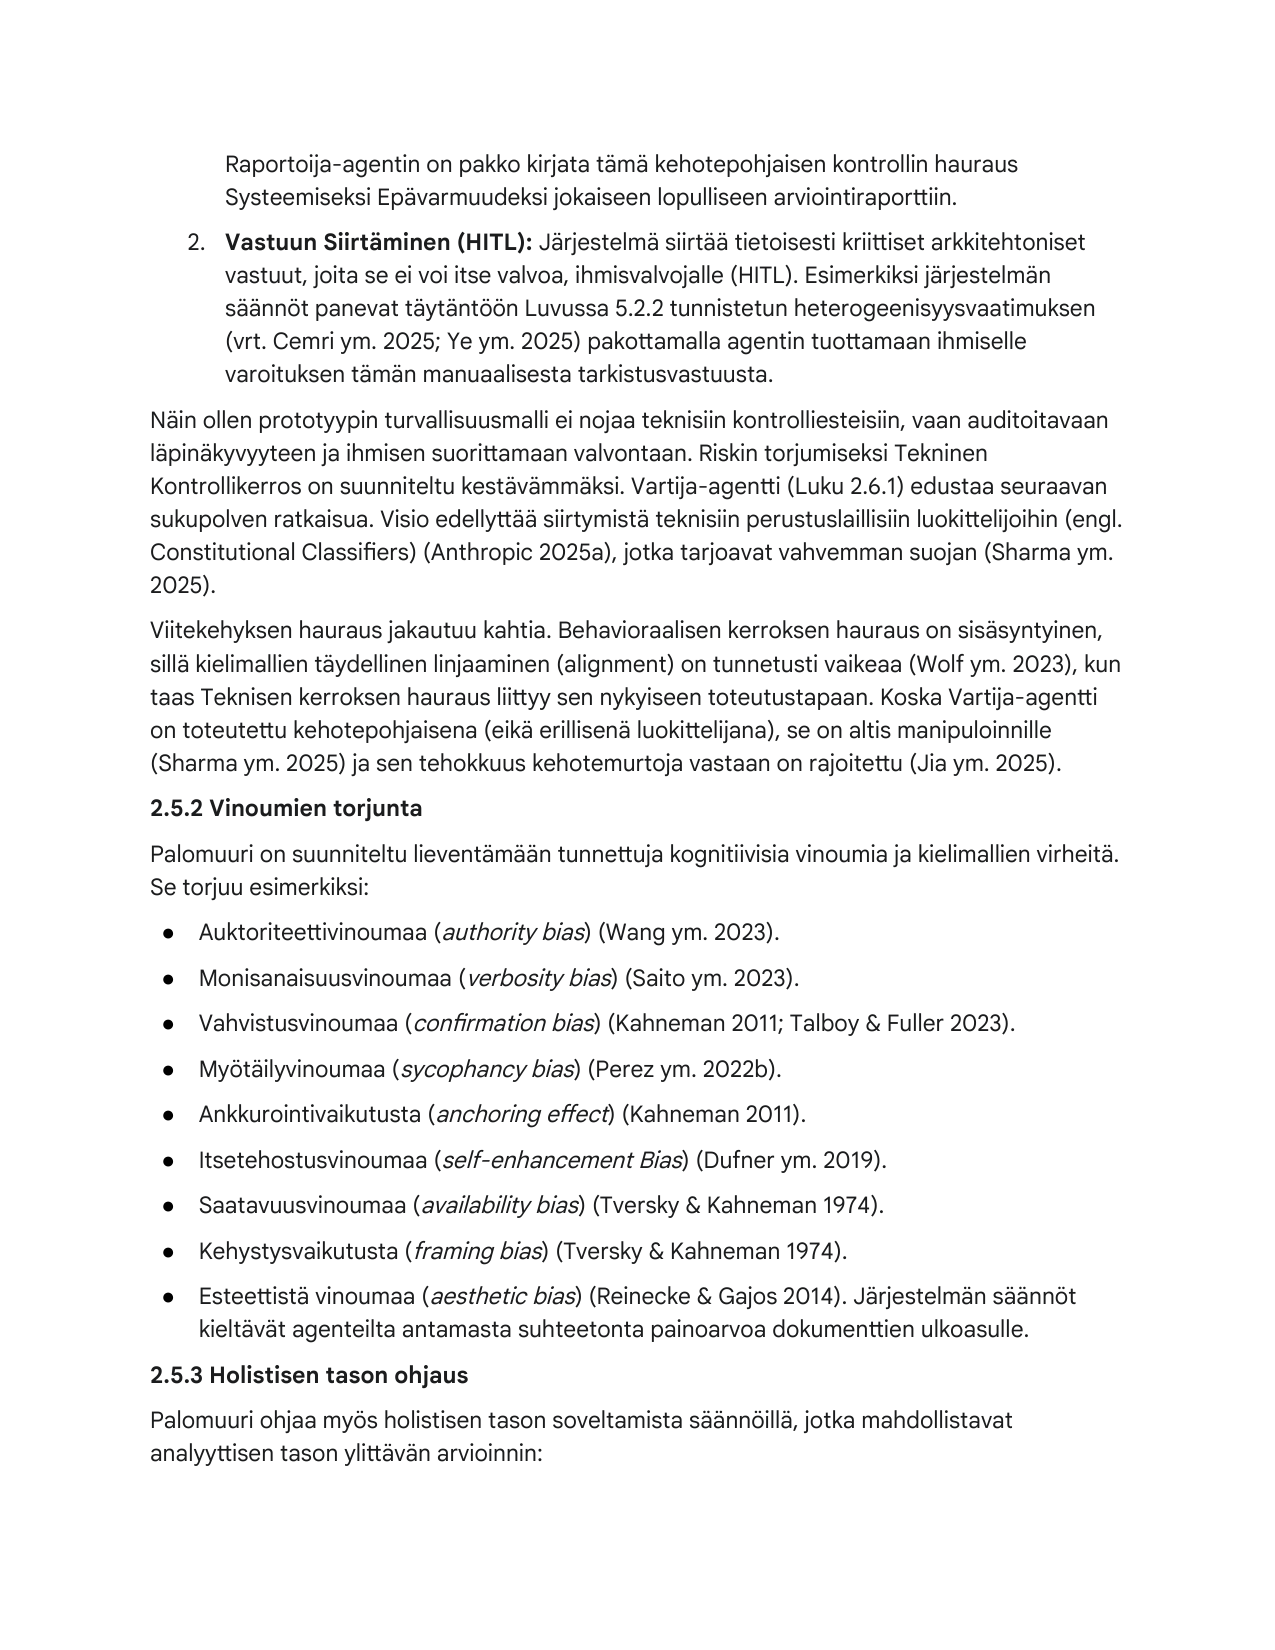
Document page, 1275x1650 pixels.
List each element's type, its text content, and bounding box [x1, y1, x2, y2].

list Kehystysvaikutusta (framing bias) (Tversky & Kahneman 1974). [161, 1237, 1125, 1266]
list Myötäilyvinoumaa (sycophancy bias) (Perez ym. 2022b). [161, 1055, 1125, 1084]
subtitle 2.5.2 Vinoumien torjunta [150, 794, 1125, 823]
list Auktoriteettivinoumaa (authority bias) (Wang ym. 2023). [161, 918, 1125, 947]
list Ankkurointivaikutusta (anchoring effect) (Kahneman 2011). [161, 1101, 1125, 1129]
list Vastuun Siirtäminen (HITL): Järjestelmä siirtää tietoisesti kriittiset arkkitehtoniset vastuut, joita se ei voi itse valvoa, ihmisvalvojalle (HITL). Esimerkiksi järjestelmän säännöt panevat täytäntöön Luvussa 5.2.2 tunnistetun heterogeenisyysvaatimuksen (vrt. Cemri ym. 2025; Ye ym. 2025) pakottamalla agentin tuottamaan ihmiselle varoituksen tämän manuaalisesta tarkistusvastuusta. [187, 228, 1125, 389]
list Monisanaisuusvinoumaa (verbosity bias) (Saito ym. 2023). [161, 964, 1125, 993]
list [187, 150, 1125, 212]
subtitle 2.5.3 Holistisen tason ohjaus [150, 1361, 1125, 1390]
list Vahvistusvinoumaa (confirmation bias) (Kahneman 2011; Talboy & Fuller 2023). [161, 1009, 1125, 1038]
list Esteettistä vinoumaa (aesthetic bias) (Reinecke & Gajos 2014). Järjestelmän säännöt kieltävät agenteilta antamasta suhteetonta painoarvoa dokumenttien ulkoasulle. [161, 1283, 1125, 1344]
list Saatavuusvinoumaa (availability bias) (Tversky & Kahneman 1974). [161, 1192, 1125, 1220]
text Palomuuri ohjaa myös holistisen tason soveltamista säännöillä, jotka mahdollistavat analyyttisen tason ylittävän arvioinnin: [150, 1407, 1125, 1468]
text Palomuuri on suunniteltu lieventämään tunnettuja kognitiivisia vinoumia ja kielimallien virheitä. Se torjuu esimerkiksi: [150, 840, 1125, 902]
text Viitekehyksen hauraus jakautuu kahtia. Behavioraalisen kerroksen hauraus on sisäsyntyinen, sillä kielimallien täydellinen linjaaminen (alignment) on tunnetusti vaikeaa (Wolf ym. 2023), kun taas Teknisen kerroksen hauraus liittyy sen nykyiseen toteutustapaan. Koska Vartija-agentti on toteutettu kehotepohjaisena (eikä erillisenä luokittelijana), se on altis manipuloinnille (Sharma ym. 2025) ja sen tehokkuus kehotemurtoja vastaan on rajoitettu (Jia ym. 2025). [150, 617, 1125, 778]
text Näin ollen prototyypin turvallisuusmalli ei nojaa teknisiin kontrolliesteisiin, vaan auditoitavaan läpinäkyvyyteen ja ihmisen suorittamaan valvontaan. Riskin torjumiseksi Tekninen Kontrollikerros on suunniteltu kestävämmäksi. Vartija-agentti (Luku 2.6.1) edustaa seuraavan sukupolven ratkaisua. Visio edellyttää siirtymistä teknisiin perustuslaillisiin luokittelijoihin (engl. Constitutional Classifiers) (Anthropic 2025a), jotka tarjoavat vahvemman suojan (Sharma ym. 2025). [150, 406, 1125, 600]
list Itsetehostusvinoumaa (self-enhancement Bias) (Dufner ym. 2019). [161, 1146, 1125, 1175]
